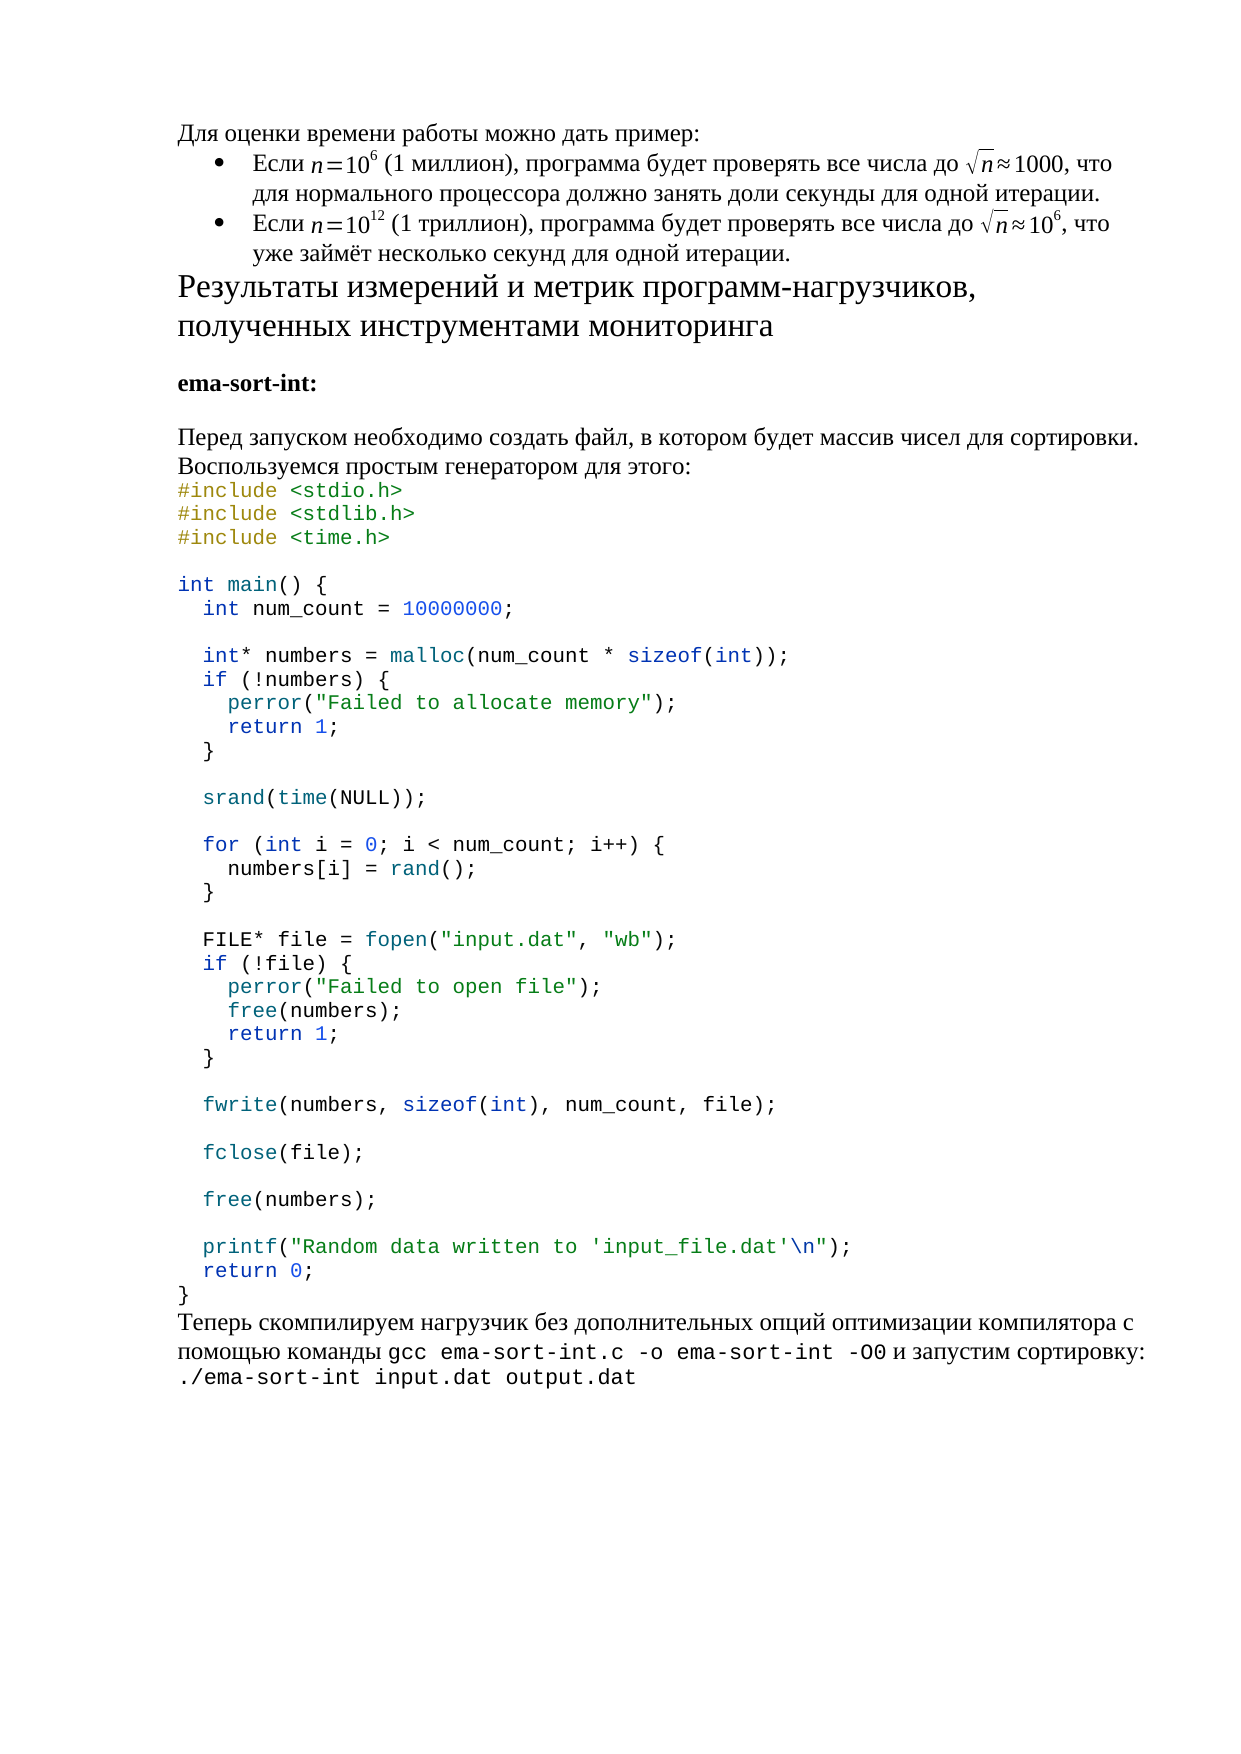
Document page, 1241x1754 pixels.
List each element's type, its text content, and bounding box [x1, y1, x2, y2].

text Теперь скомпилируем нагрузчик без дополнительных опций оптимизации компилятора с помощью команды gcc ema-sort-int.c -o ema-sort-int -O0 и запустим сортировку: [177, 1307, 1152, 1366]
text Для оценки времени работы можно дать пример: [177, 118, 1152, 147]
list Если (1 триллион), программа будет проверять все числа до , что уже займёт несколько секунд для одной итерации. [215, 207, 1152, 267]
text ./ema-sort-int input.dat output.dat [177, 1366, 1152, 1391]
text Перед запуском необходимо создать файл, в котором будет массив чисел для сортировки. Воспользуемся простым генератором для этого: [177, 422, 1152, 479]
text #include <stdio.h> #include <stdlib.h> #include <time.h> int main() { int num_count = 10000000; int* numbers = malloc(num_count * sizeof(int)); if (!numbers) { perror("Failed to allocate memory"); return 1; } srand(time(NULL)); for (int i = 0; i < num_count; i++) { numbers[i] = rand(); } FILE* file = fopen("input.dat", "wb"); if (!file) { perror("Failed to open file"); free(numbers); return 1; } fwrite(numbers, sizeof(int), num_count, file); fclose(file); free(numbers); printf("Random data written to 'input_file.dat'\n"); return 0; } [177, 479, 1152, 1307]
text Результаты измерений и метрик программ-нагрузчиков, полученных инструментами мониторинга [177, 267, 1152, 343]
text ema-sort-int: [177, 368, 1152, 397]
list Если (1 миллион), программа будет проверять все числа до , что для нормального процессора должно занять доли секунды для одной итерации. [215, 147, 1152, 207]
